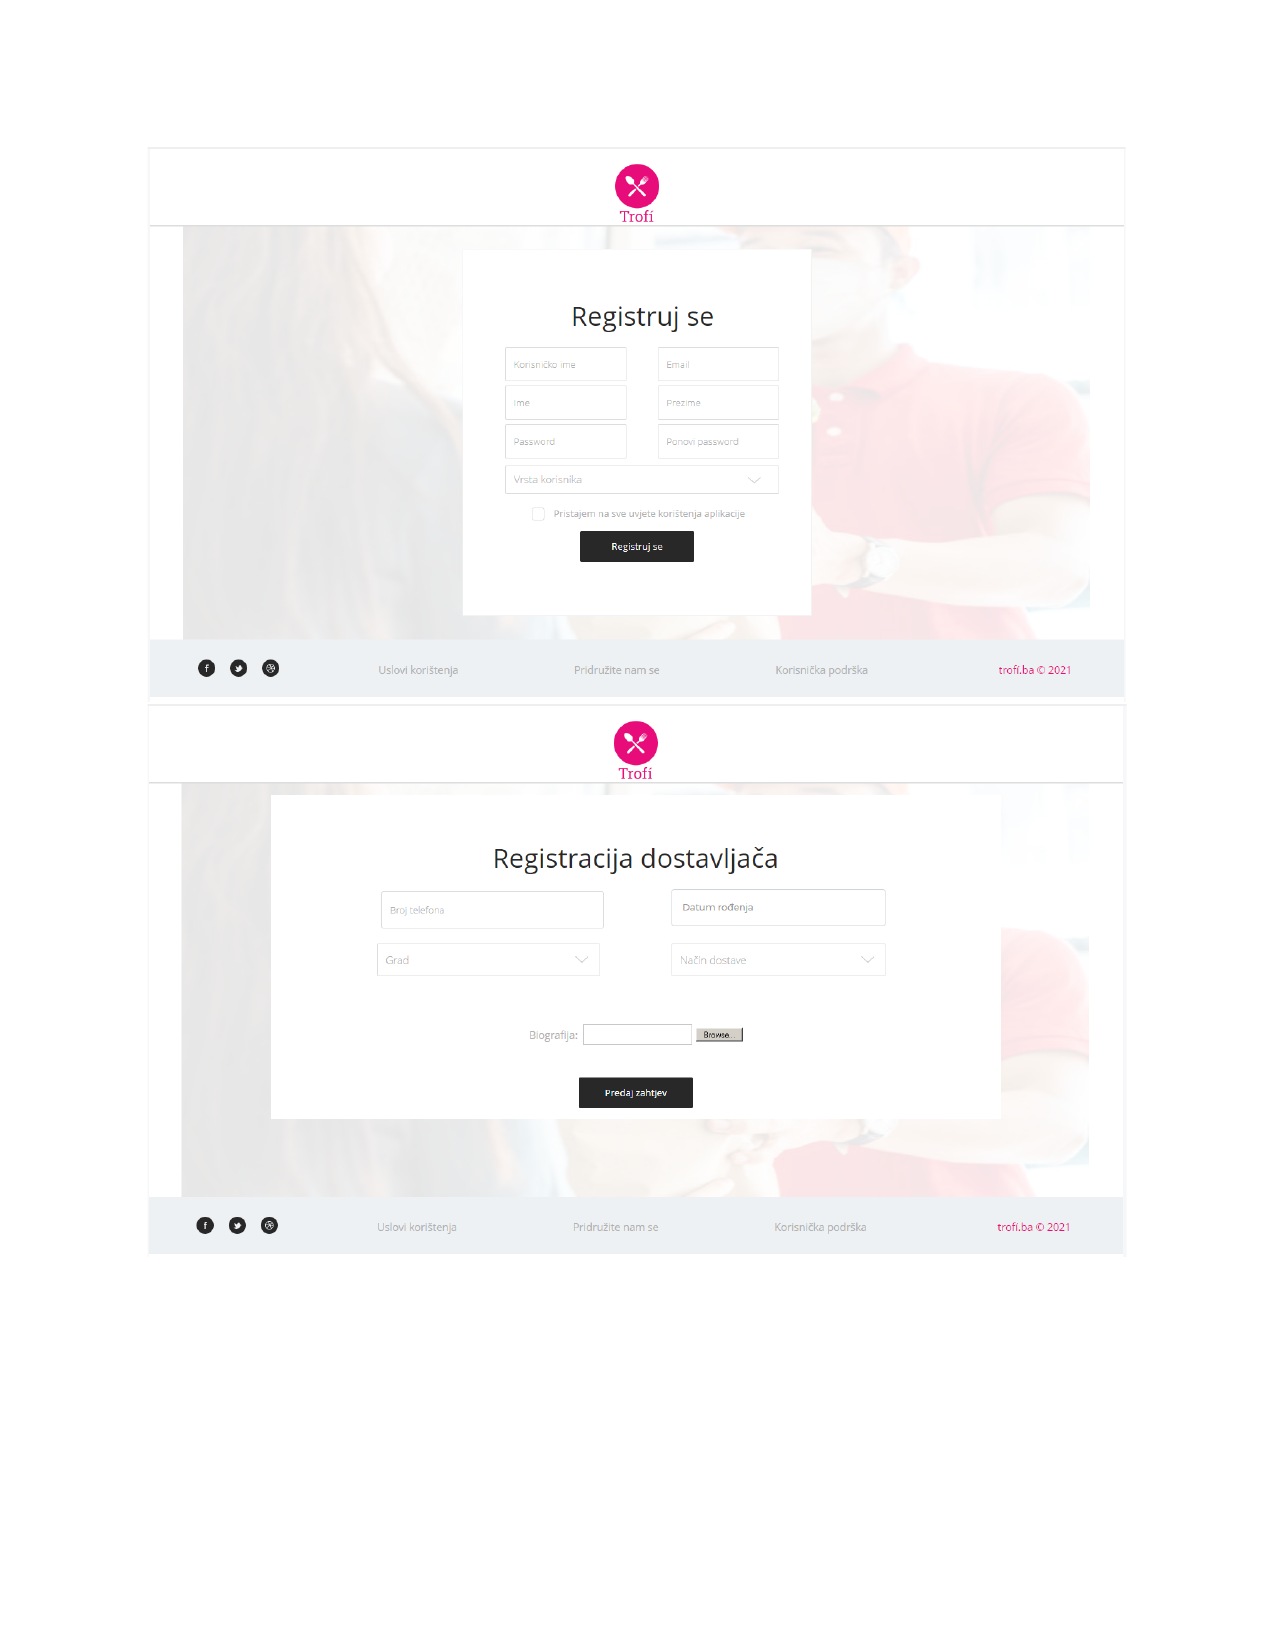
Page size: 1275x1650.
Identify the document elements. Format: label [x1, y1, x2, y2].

picture [147, 704, 1127, 1257]
picture [147, 147, 1126, 702]
